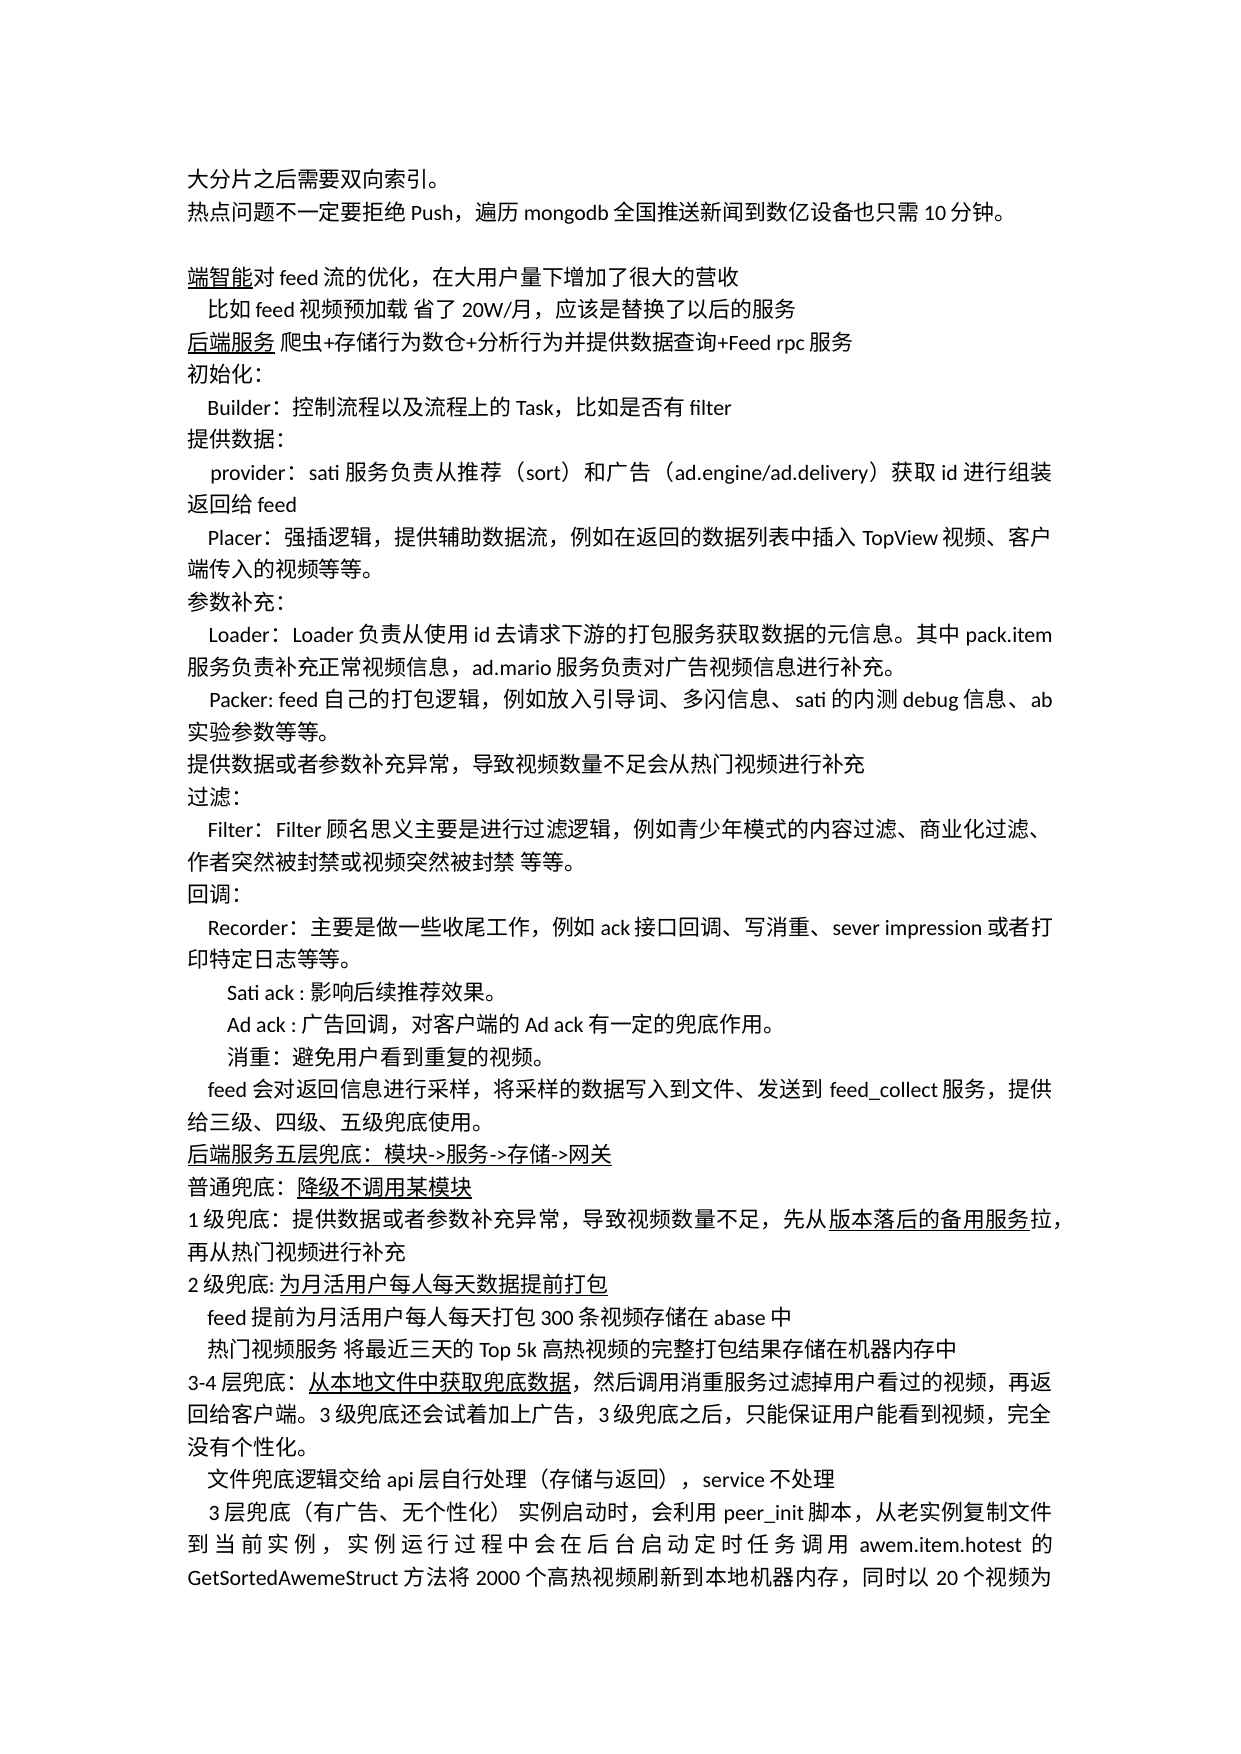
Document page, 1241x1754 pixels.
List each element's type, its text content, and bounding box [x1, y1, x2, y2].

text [187, 162, 1053, 194]
text 后端服务五层兜底：模块->服务->存储->网关 [187, 1137, 1053, 1169]
text 热点问题不一定要拒绝Push，遍历mongodb全国推送新闻到数亿设备也只需10分钟。 [187, 194, 1053, 227]
text 普通兜底：降级不调用某模块 [187, 1169, 1053, 1202]
text 初始化： [187, 357, 1053, 389]
text 热门视频服务 将最近三天的Top 5k 高热视频的完整打包结果存储在机器内存中 [187, 1332, 1053, 1364]
text Filter：Filter顾名思义主要是进行过滤逻辑，例如青少年模式的内容过滤、商业化过滤、作者突然被封禁或视频突然被封禁 等等。 [187, 812, 1053, 877]
text provider：sati服务负责从推荐（sort）和广告（ad.engine/ad.delivery）获取id进行组装返回给feed [187, 454, 1053, 519]
text 提供数据或者参数补充异常，导致视频数量不足会从热门视频进行补充 [187, 747, 1053, 779]
text feed 提前为月活用户每人每天打包300条视频存储在abase中 [187, 1299, 1053, 1332]
text 过滤： [187, 779, 1053, 812]
text 消重：避免用户看到重复的视频。 [187, 1039, 1053, 1072]
text 回调： [187, 877, 1053, 909]
text Ad ack : 广告回调，对客户端的Ad ack有一定的兜底作用。 [187, 1007, 1053, 1039]
text 文件兜底逻辑交给api层自行处理（存储与返回），service不处理 [187, 1462, 1053, 1494]
text Recorder：主要是做一些收尾工作，例如ack接口回调、写消重、sever impression或者打印特定日志等等。 [187, 909, 1053, 974]
text 端智能对feed流的优化，在大用户量下增加了很大的营收 [187, 259, 1053, 292]
text 提供数据： [187, 422, 1053, 454]
text 参数补充： [187, 584, 1053, 617]
text 2级兜底: 为月活用户每人每天数据提前打包 [187, 1267, 1053, 1299]
text Loader：Loader负责从使用id去请求下游的打包服务获取数据的元信息。其中pack.item服务负责补充正常视频信息，ad.mario服务负责对广告视频信息进行补充。 [187, 617, 1053, 682]
text 比如feed视频预加载 省了20W/月，应该是替换了以后的服务 [187, 292, 1053, 324]
text 后端服务 爬虫+存储行为数仓+分析行为并提供数据查询+Feed rpc服务 [187, 324, 1053, 357]
text feed会对返回信息进行采样，将采样的数据写入到文件、发送到feed_collect服务，提供给三级、四级、五级兜底使用。 [187, 1072, 1053, 1137]
text 3-4层兜底：从本地文件中获取兜底数据，然后调用消重服务过滤掉用户看过的视频，再返回给客户端。3级兜底还会试着加上广告，3级兜底之后，只能保证用户能看到视频，完全没有个性化。 [187, 1364, 1053, 1462]
text Packer: feed自己的打包逻辑，例如放入引导词、多闪信息、sati的内测debug信息、ab实验参数等等。 [187, 682, 1053, 747]
text Sati ack : 影响后续推荐效果。 [187, 974, 1053, 1007]
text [187, 1494, 1053, 1592]
text 1级兜底：提供数据或者参数补充异常，导致视频数量不足，先从版本落后的备用服务拉，再从热门视频进行补充 [187, 1202, 1053, 1267]
text Placer：强插逻辑，提供辅助数据流，例如在返回的数据列表中插入TopView视频、客户端传入的视频等等。 [187, 519, 1053, 584]
text Builder：控制流程以及流程上的Task，比如是否有filter [187, 389, 1053, 422]
